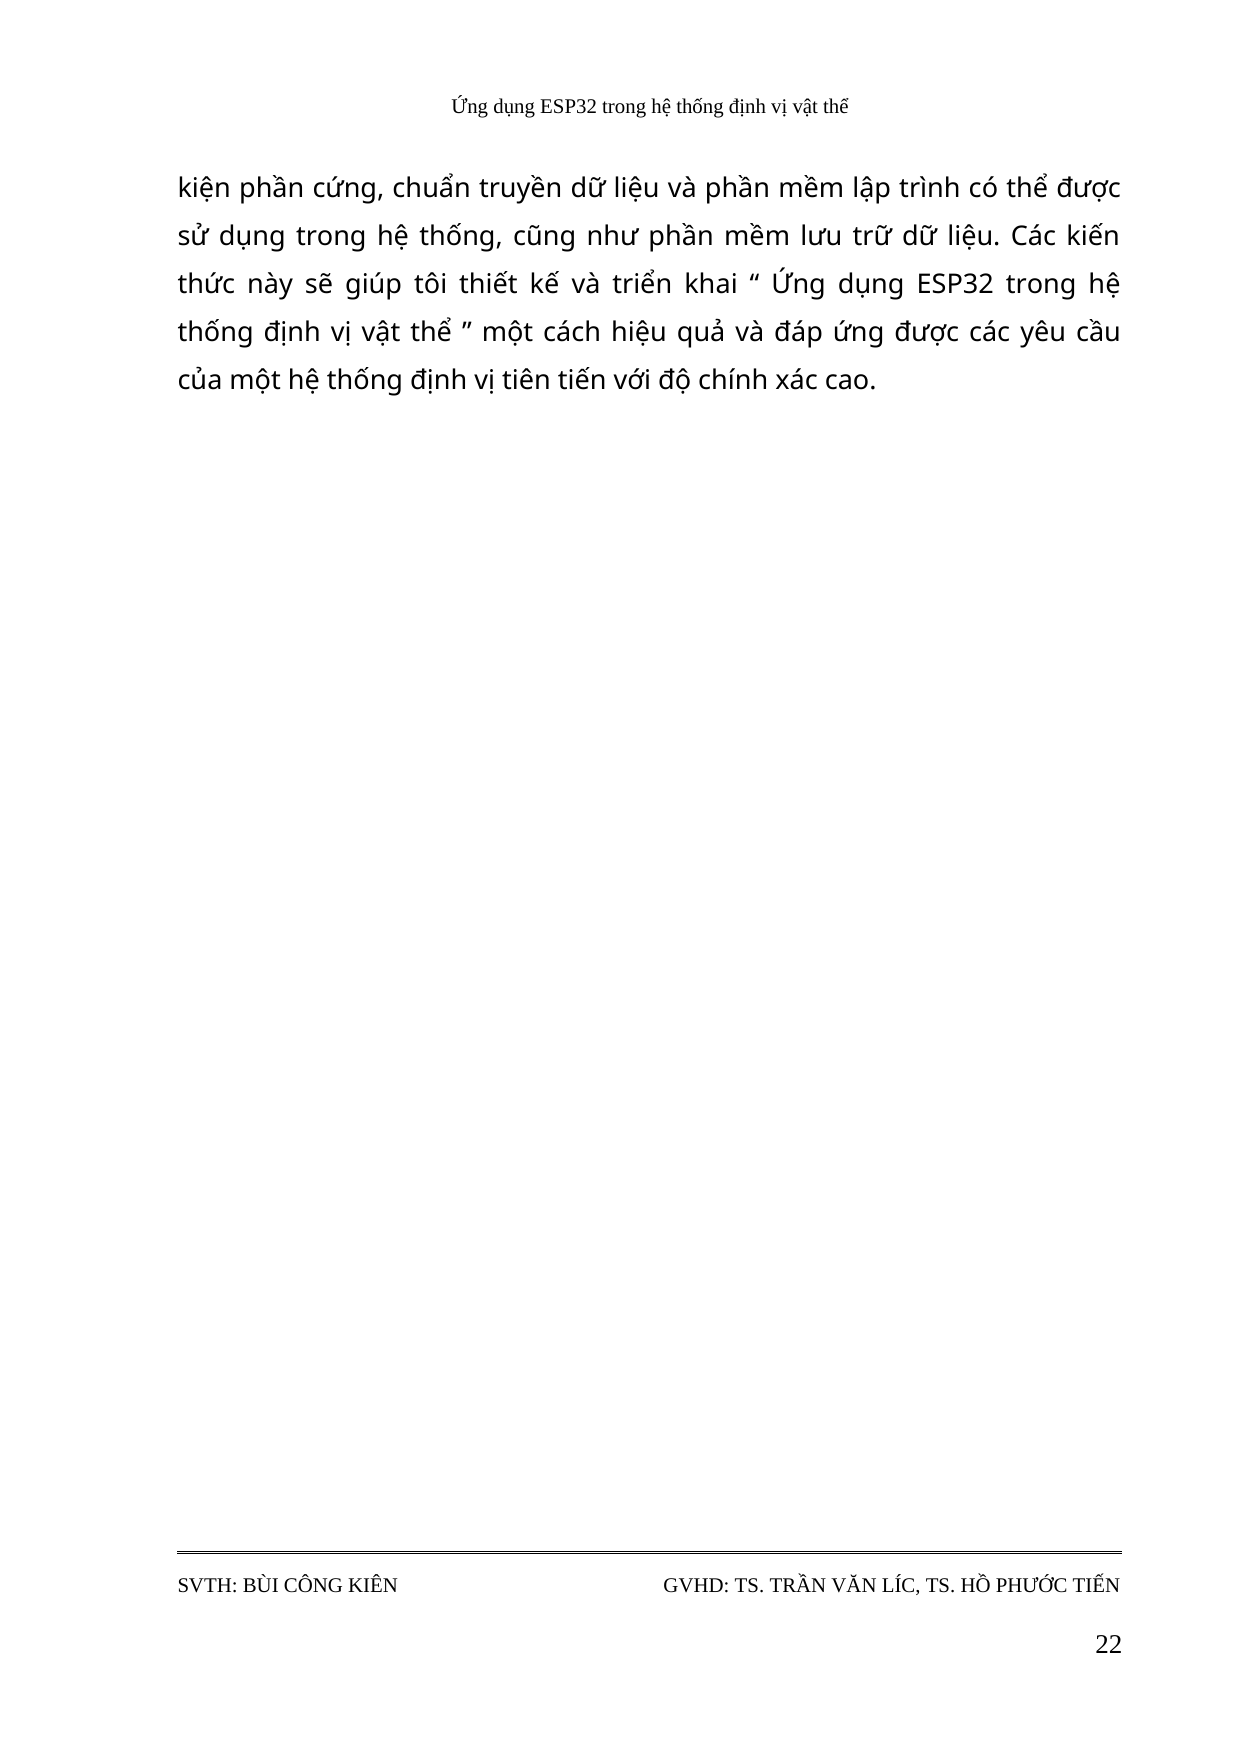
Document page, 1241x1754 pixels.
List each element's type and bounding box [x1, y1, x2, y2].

text [177, 169, 1122, 397]
